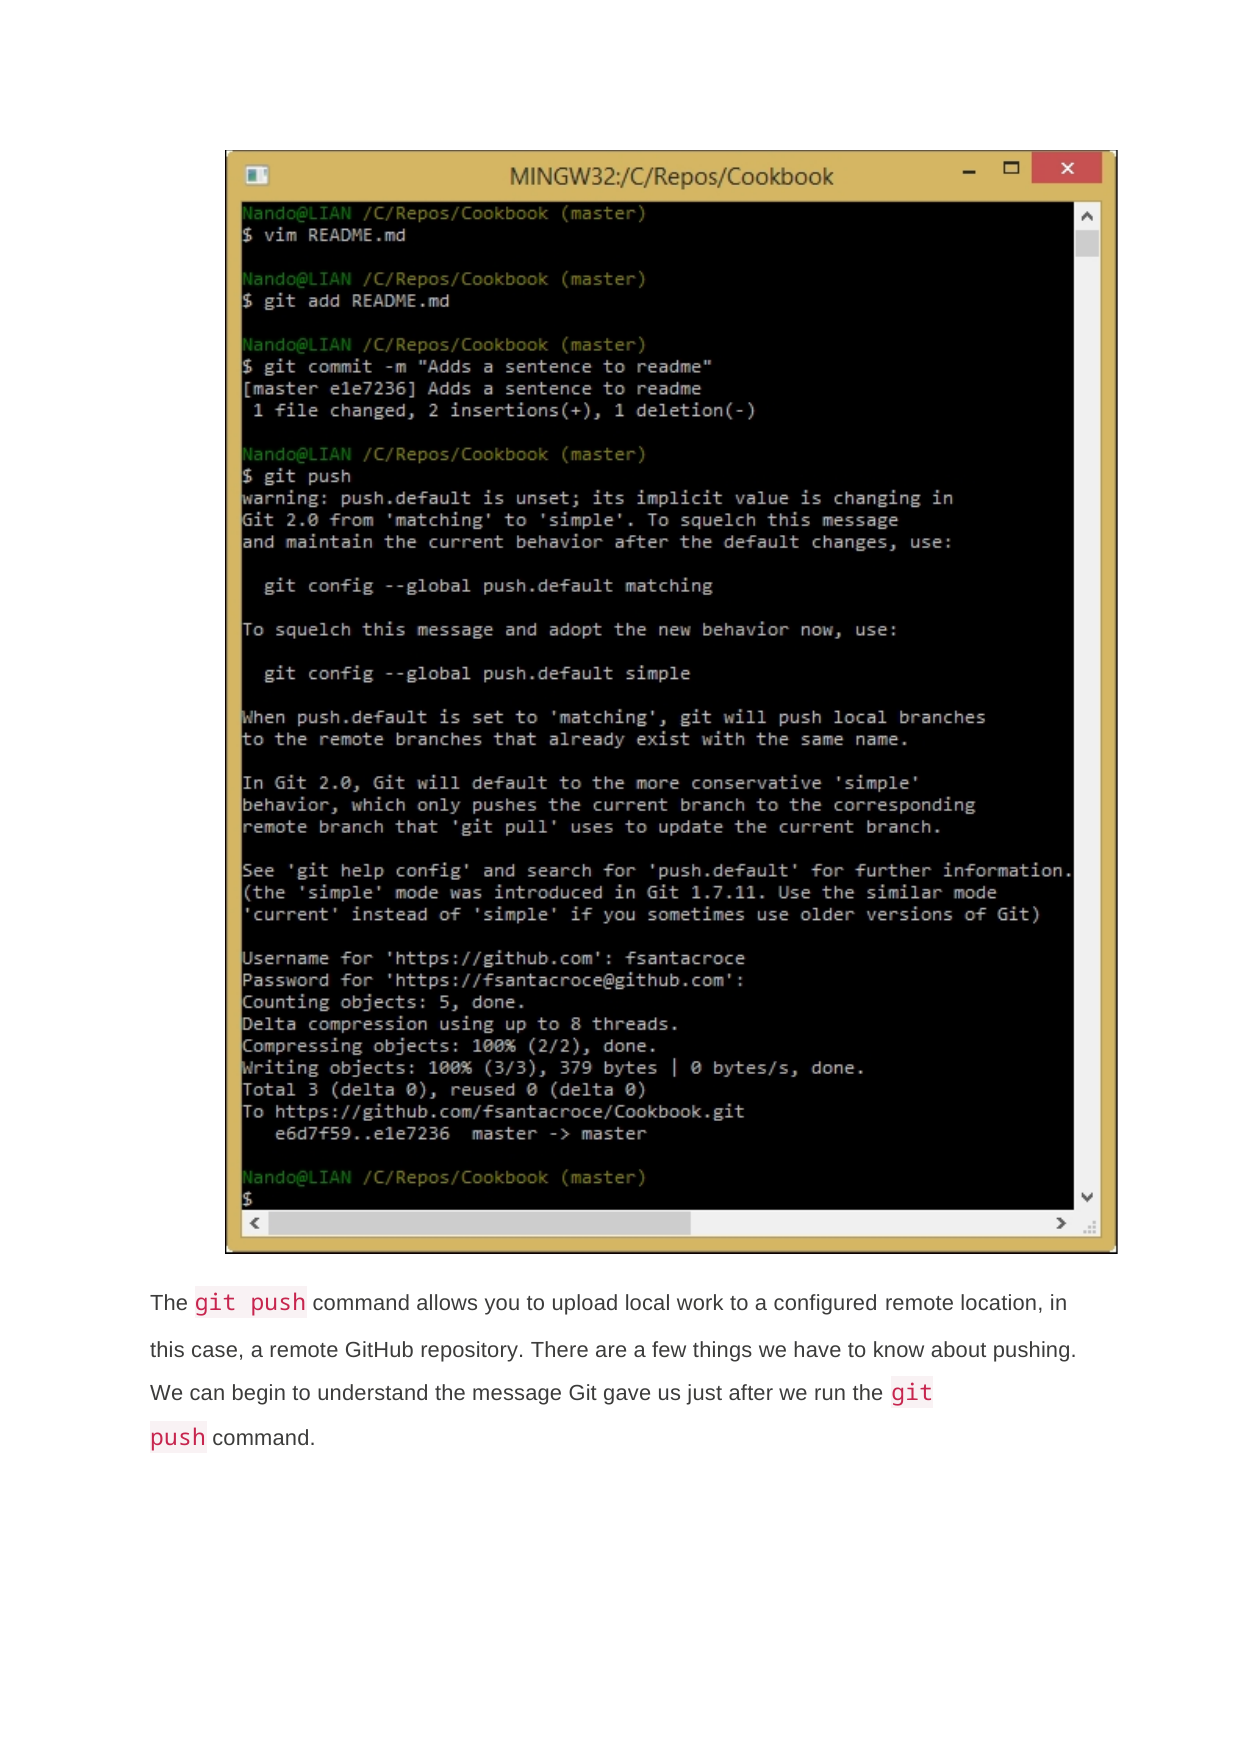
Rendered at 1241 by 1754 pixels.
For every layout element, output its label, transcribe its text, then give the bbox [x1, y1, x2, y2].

picture [225, 150, 1118, 1254]
text The git push command allows you to upload local work to a configured remote location, in this case, a remote GitHub repository. There are a few things we have to know about pushing. We can begin to understand the message Git gave us just after we run the git push command. [150, 1273, 1090, 1453]
